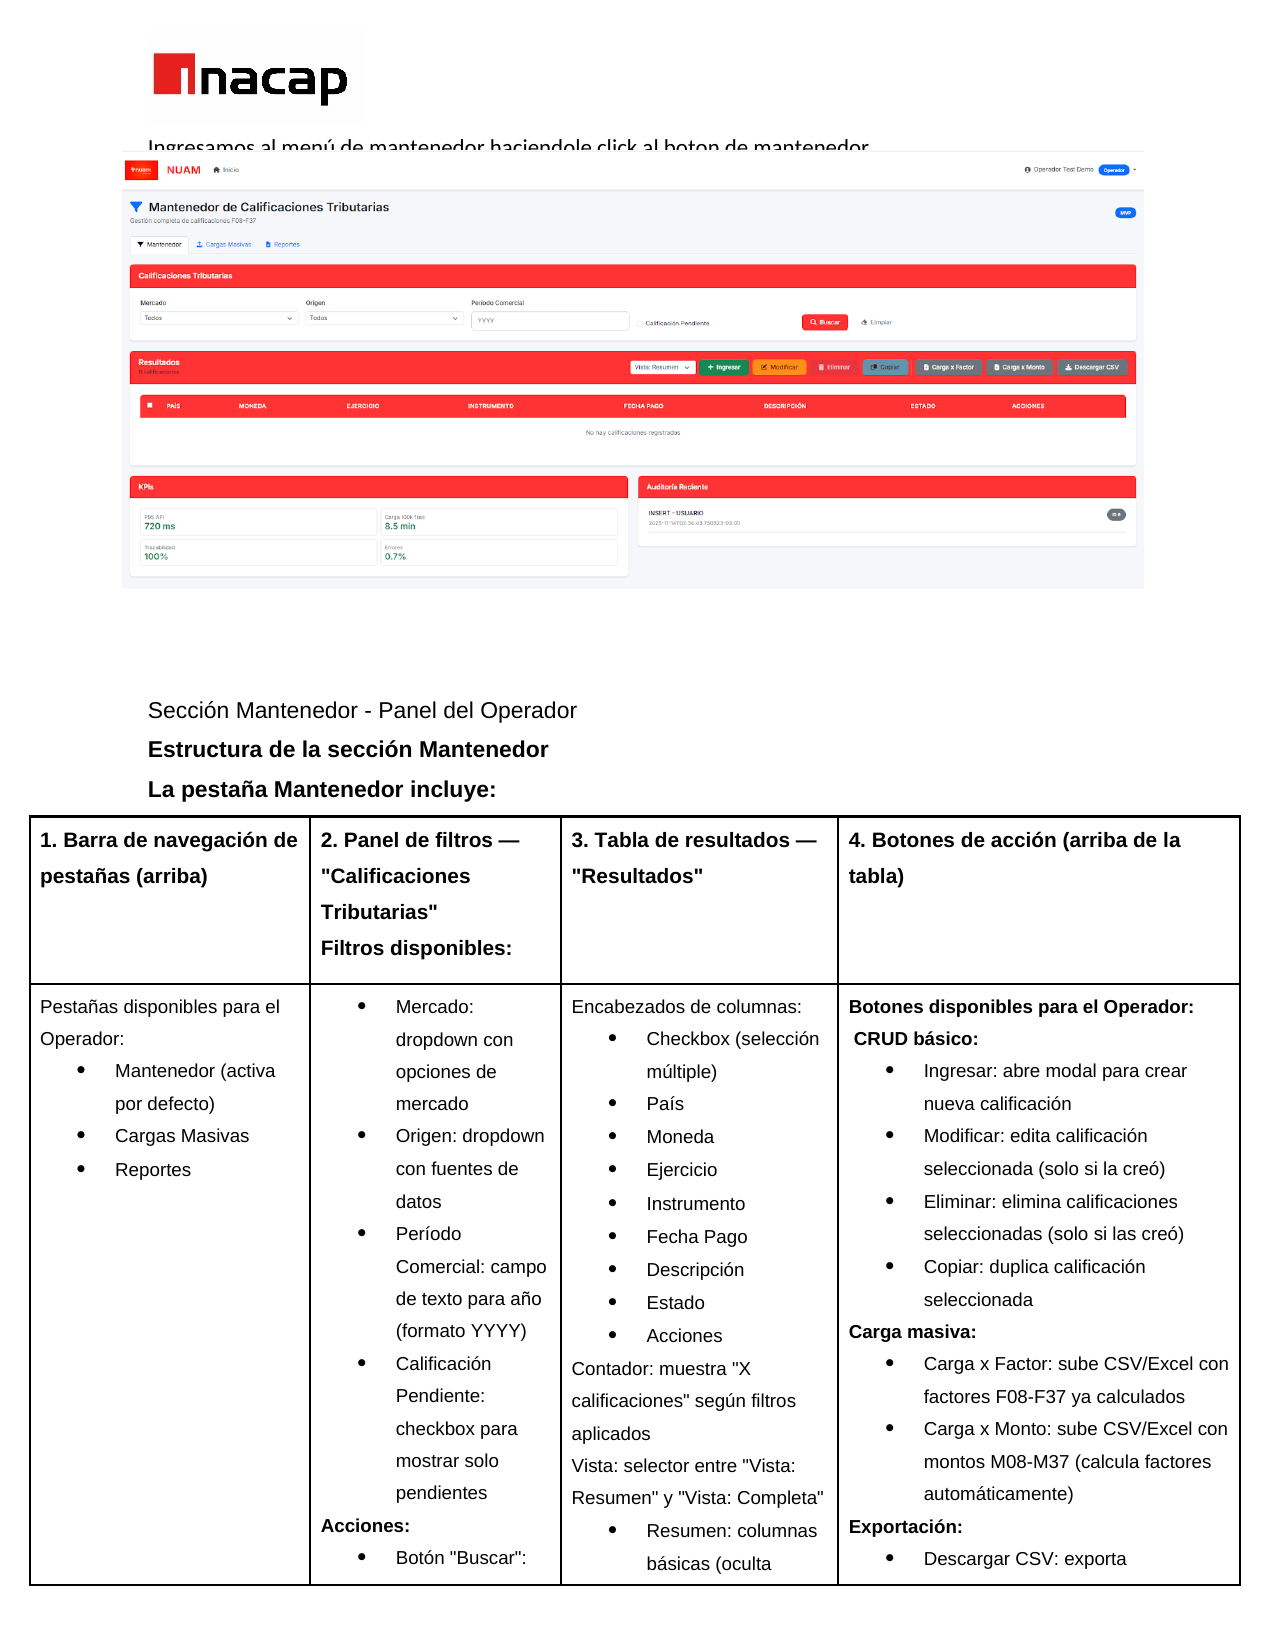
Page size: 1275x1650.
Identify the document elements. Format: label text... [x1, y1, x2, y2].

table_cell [31, 985, 309, 1584]
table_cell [311, 985, 560, 1584]
text Estructura de la sección Mantenedor [148, 736, 1137, 763]
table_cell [562, 985, 837, 1584]
picture [121, 150, 1144, 589]
table_header 1. Barra de navegación de pestañas (arriba) [31, 818, 309, 983]
table_header 4. Botones de acción (arriba de la tabla) [839, 818, 1239, 983]
picture [147, 28, 370, 130]
text La pestaña Mantenedor incluye: [148, 776, 1137, 802]
text Ingresamos al menú de mantenedor haciendole click al boton de mantenedor [148, 133, 1137, 150]
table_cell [839, 985, 1239, 1584]
text Sección Mantenedor - Panel del Operador [148, 697, 1137, 723]
table_header 2. Panel de filtros — "Calificaciones Tributarias" Filtros disponibles: [311, 818, 560, 983]
table_header 3. Tabla de resultados — "Resultados" [562, 818, 837, 983]
